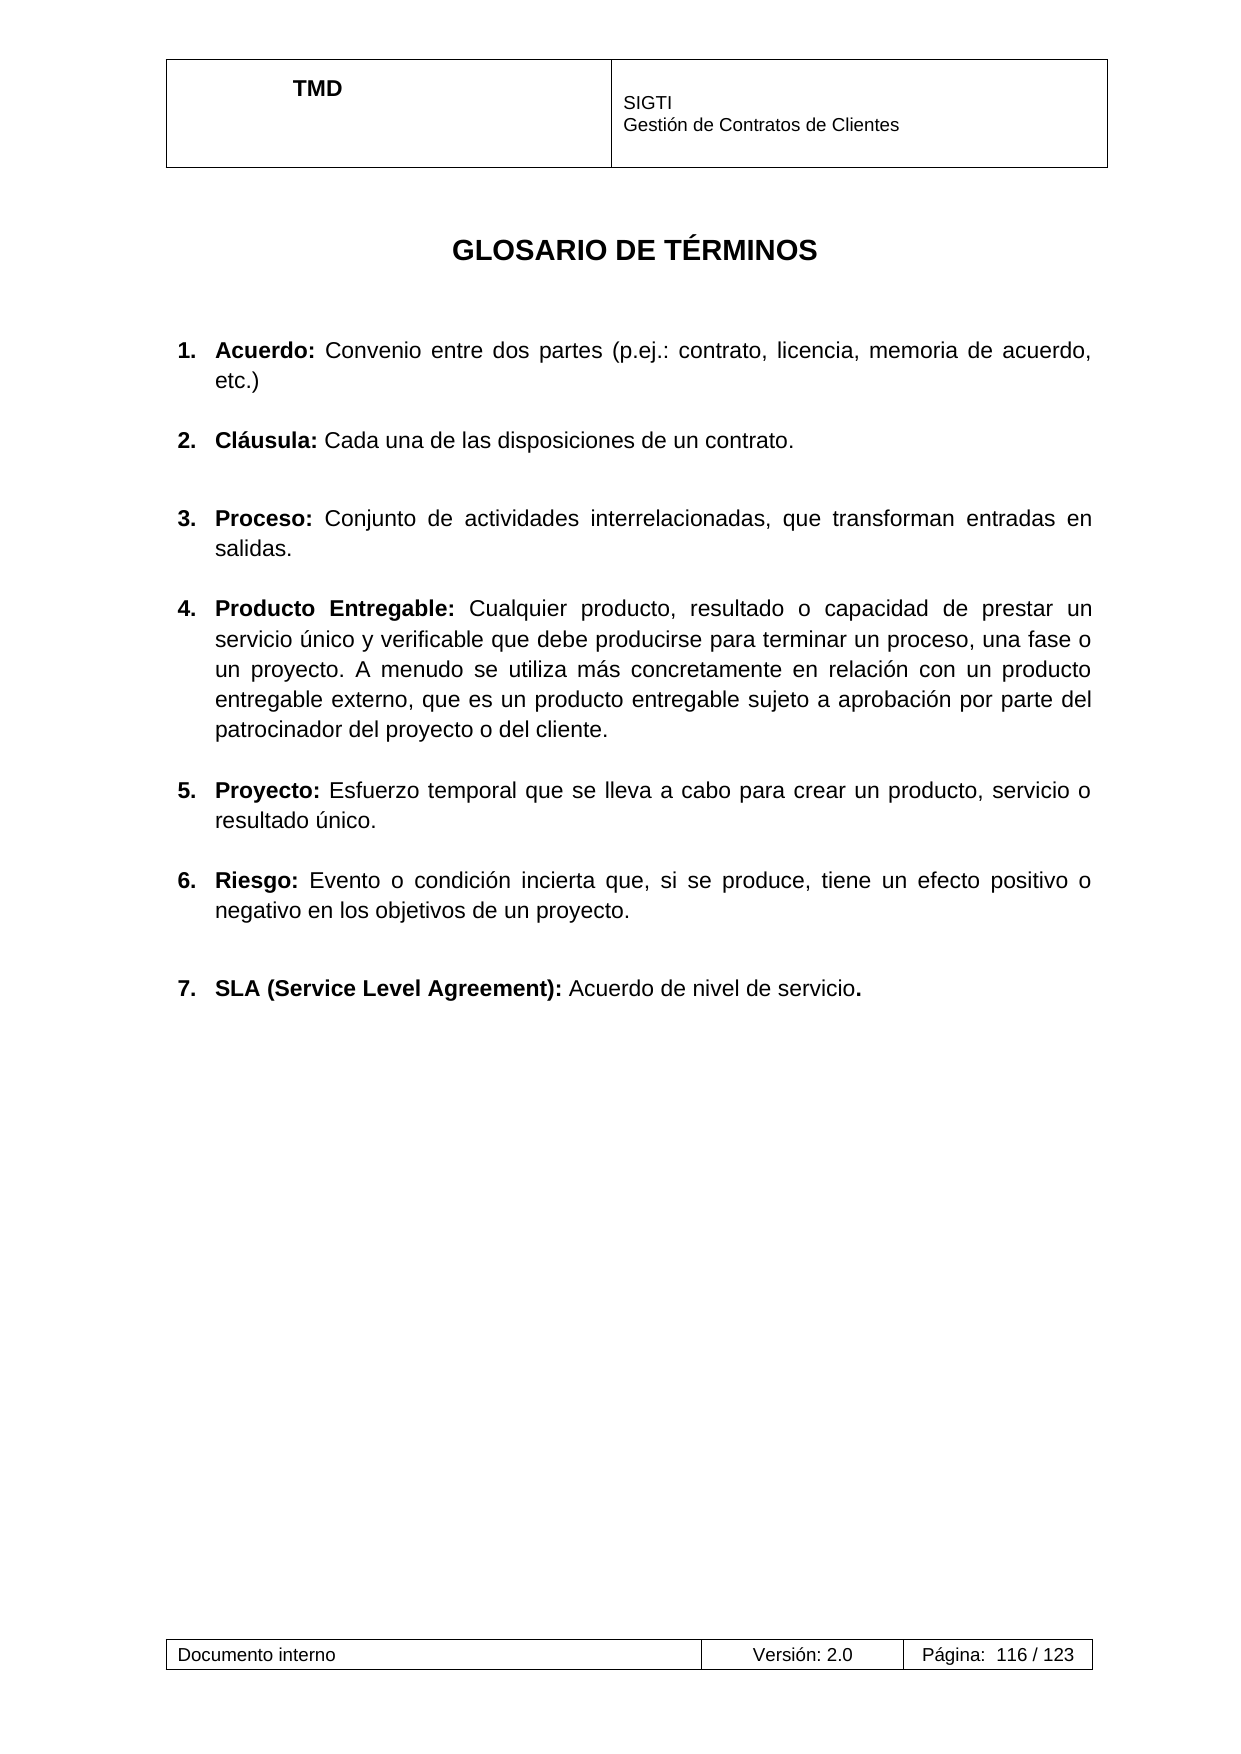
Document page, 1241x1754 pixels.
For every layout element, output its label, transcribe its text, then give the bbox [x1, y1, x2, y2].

subtitle GLOSARIO DE TÉRMINOS [177, 232, 1092, 266]
list Proyecto: Esfuerzo temporal que se lleva a cabo para crear un producto, servicio o resultado único. [177, 777, 1092, 833]
list Acuerdo: Convenio entre dos partes (p.ej.: contrato, licencia, memoria de acuerdo, etc.) [177, 337, 1092, 393]
list Producto Entregable: Cualquier producto, resultado o capacidad de prestar un servicio único y verificable que debe producirse para terminar un proceso, una fase o un proyecto. A menudo se utiliza más concretamente en relación con un producto entregable externo, que es un producto entregable sujeto a aprobación por parte del patrocinador del proyecto o del cliente. [177, 595, 1092, 742]
list Cláusula: Cada una de las disposiciones de un contrato. [177, 427, 1092, 454]
list SLA (Service Level Agreement): Acuerdo de nivel de servicio. [177, 975, 1092, 1001]
list Riesgo: Evento o condición incierta que, si se produce, tiene un efecto positivo o negativo en los objetivos de un proyecto. [177, 867, 1092, 924]
list Proceso: Conjunto de actividades interrelacionadas, que transforman entradas en salidas. [177, 505, 1092, 561]
